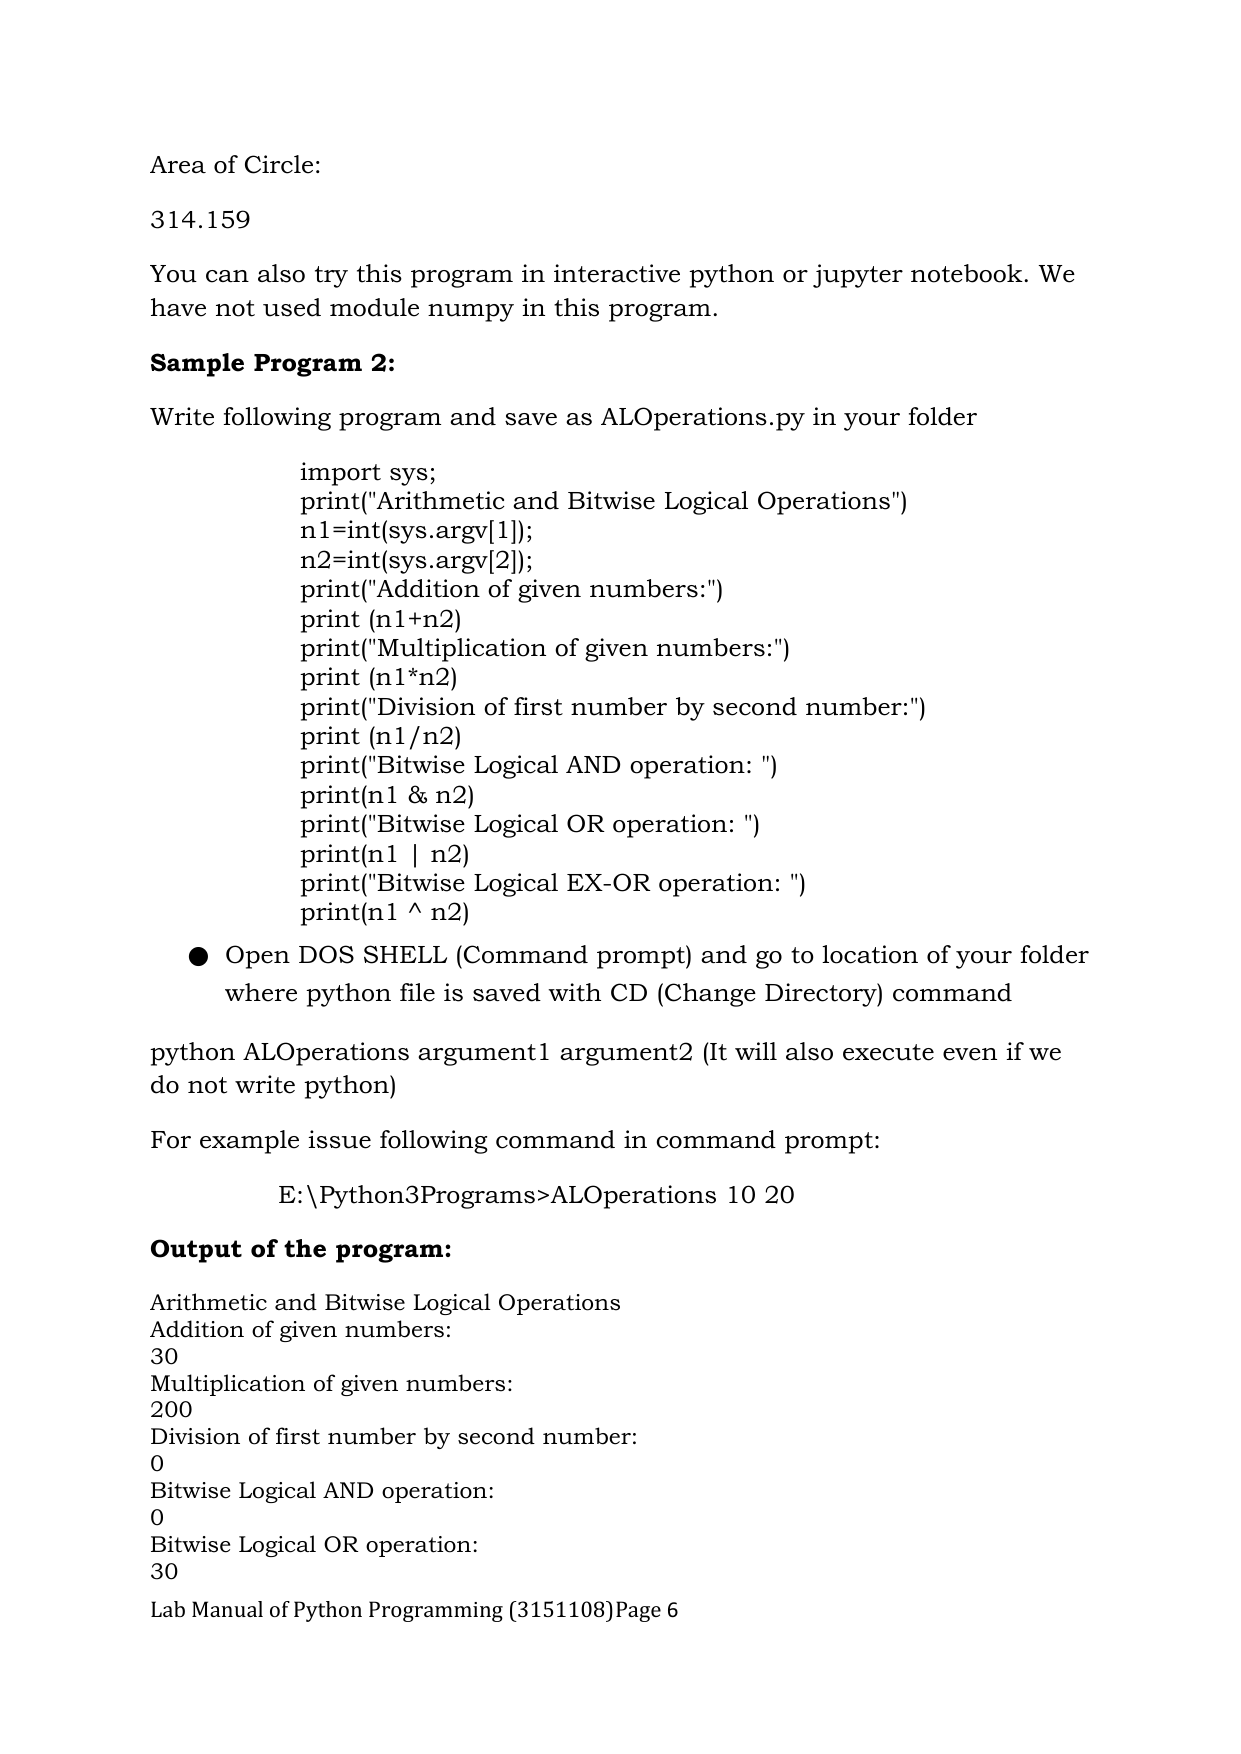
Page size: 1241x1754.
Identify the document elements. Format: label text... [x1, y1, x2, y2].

text print("Division of first number by second number:") [300, 692, 1090, 721]
text E:\Python3Programs>ALOperations 10 20 [150, 1179, 1090, 1209]
text print (n1*n2) [300, 662, 1090, 692]
text 0 [150, 1450, 1090, 1477]
text print(n1 | n2) [300, 838, 1090, 868]
text Division of first number by second number: [150, 1423, 1090, 1450]
text Area of Circle: [150, 150, 1090, 179]
text python ALOperations argument1 argument2 (It will also execute even if we do not write python) [150, 1037, 1090, 1100]
text import sys; [300, 457, 1090, 486]
text Sample Program 2: [150, 347, 1090, 377]
text n1=int(sys.argv[1]); [300, 515, 1090, 545]
text 314.159 [150, 204, 1090, 234]
text 30 [150, 1342, 1090, 1369]
text n2=int(sys.argv[2]); [300, 545, 1090, 574]
text print (n1/n2) [300, 721, 1090, 750]
text Addition of given numbers: [150, 1316, 1090, 1342]
text Bitwise Logical OR operation: [150, 1531, 1090, 1557]
text 200 [150, 1396, 1090, 1423]
text print("Bitwise Logical AND operation: ") [300, 750, 1090, 780]
text Arithmetic and Bitwise Logical Operations [150, 1289, 1090, 1316]
text 0 [150, 1504, 1090, 1531]
text Output of the program: [150, 1234, 1090, 1263]
text Bitwise Logical AND operation: [150, 1477, 1090, 1504]
text print("Multiplication of given numbers:") [300, 633, 1090, 662]
text print("Addition of given numbers:") [300, 574, 1090, 603]
text print(n1 ^ n2) [300, 897, 1090, 927]
text print("Bitwise Logical EX-OR operation: ") [300, 868, 1090, 897]
list Open DOS SHELL (Command prompt) and go to location of your folder where python file is saved with CD (Change Directory) command [187, 927, 1090, 1007]
text print("Bitwise Logical OR operation: ") [300, 809, 1090, 838]
text print (n1+n2) [300, 603, 1090, 633]
text You can also try this program in interactive python or jupyter notebook. We have not used module numpy in this program. [150, 259, 1090, 322]
text Write following program and save as ALOperations.py in your folder [150, 402, 1090, 431]
text Multiplication of given numbers: [150, 1369, 1090, 1396]
text 30 [150, 1557, 1090, 1584]
text print("Arithmetic and Bitwise Logical Operations") [300, 486, 1090, 515]
text print(n1 & n2) [300, 780, 1090, 809]
text For example issue following command in command prompt: [150, 1125, 1090, 1154]
